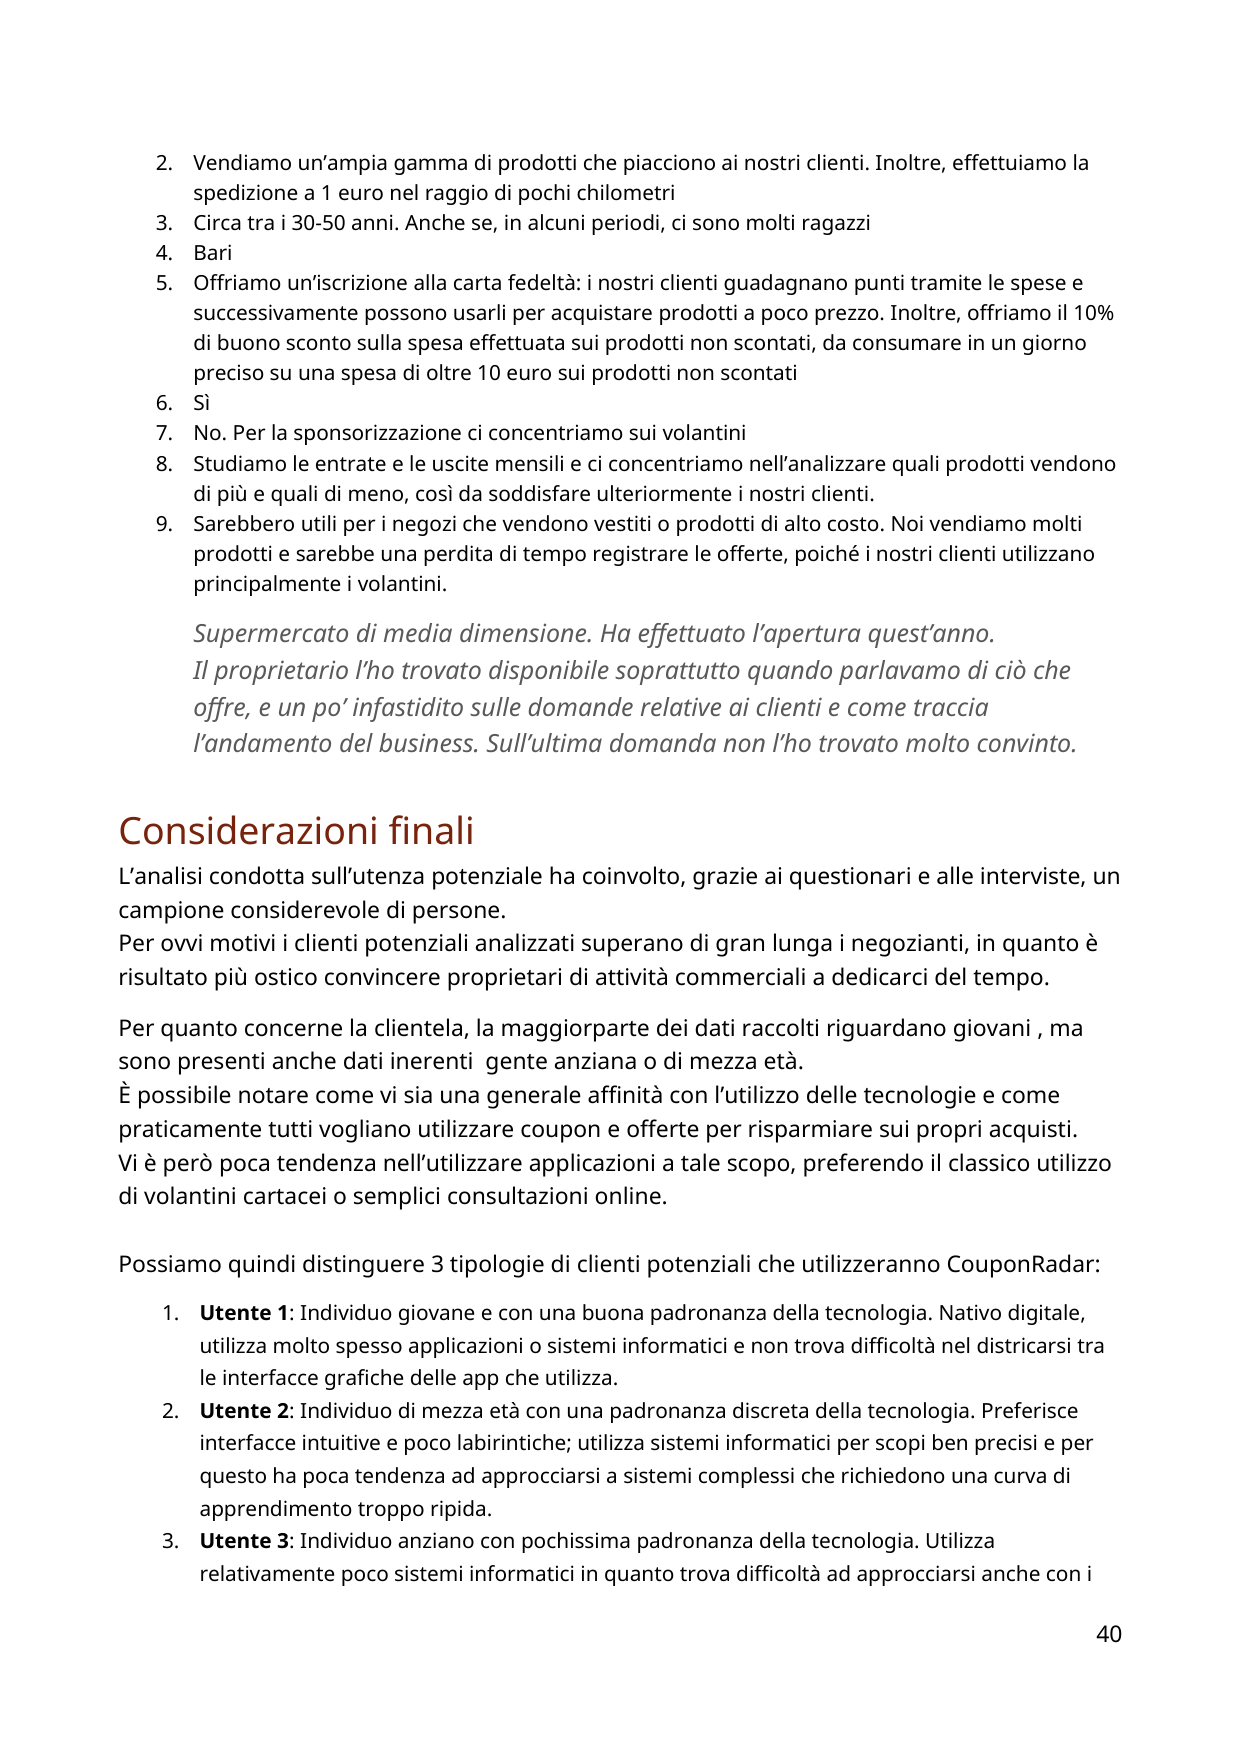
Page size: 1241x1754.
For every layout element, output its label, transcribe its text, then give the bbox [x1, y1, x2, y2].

list Offriamo un’iscrizione alla carta fedeltà: i nostri clienti guadagnano punti tramite le spese e successivamente possono usarli per acquistare prodotti a poco prezzo. Inoltre, offriamo il 10% di buono sconto sulla spesa effettuata sui prodotti non scontati, da consumare in un giorno preciso su una spesa di oltre 10 euro sui prodotti non scontati [156, 268, 1122, 387]
list Utente 1: Individuo giovane e con una buona padronanza della tecnologia. Nativo digitale, utilizza molto spesso applicazioni o sistemi informatici e non trova difficoltà nel districarsi tra le interfacce grafiche delle app che utilizza. [162, 1298, 1122, 1392]
text Supermercato di media dimensione. Ha effettuato l’apertura quest’anno. Il proprietario l’ho trovato disponibile soprattutto quando parlavamo di ciò che offre, e un po’ infastidito sulle domande relative ai clienti e come traccia l’andamento del business. Sull’ultima domanda non l’ho trovato molto convinto. [193, 616, 1122, 760]
text Per quanto concerne la clientela, la maggiorparte dei dati raccolti riguardano giovani , ma sono presenti anche dati inerenti gente anziana o di mezza età. È possibile notare come vi sia una generale affinità con l’utilizzo delle tecnologie e come praticamente tutti vogliano utilizzare coupon e offerte per risparmiare sui propri acquisti. Vi è però poca tendenza nell’utilizzare applicazioni a tale scopo, preferendo il classico utilizzo di volantini cartacei o semplici consultazioni online. Possiamo quindi distinguere 3 tipologie di clienti potenziali che utilizzeranno CouponRadar: [118, 1011, 1122, 1279]
subtitle Considerazioni finali [118, 804, 1122, 856]
text L’analisi condotta sull’utenza potenziale ha coinvolto, grazie ai questionari e alle interviste, un campione considerevole di persone. Per ovvi motivi i clienti potenziali analizzati superano di gran lunga i negozianti, in quanto è risultato più ostico convincere proprietari di attività commerciali a dedicarci del tempo. [118, 860, 1122, 992]
list Utente 2: Individuo di mezza età con una padronanza discreta della tecnologia. Preferisce interfacce intuitive e poco labirintiche; utilizza sistemi informatici per scopi ben precisi e per questo ha poca tendenza ad approcciarsi a sistemi complessi che richiedono una curva di apprendimento troppo ripida. [162, 1396, 1122, 1522]
list No. Per la sponsorizzazione ci concentriamo sui volantini [156, 418, 1122, 447]
list Sarebbero utili per i negozi che vendono vestiti o prodotti di alto costo. Noi vendiamo molti prodotti e sarebbe una perdita di tempo registrare le offerte, poiché i nostri clienti utilizzano principalmente i volantini. [156, 509, 1122, 597]
list Studiamo le entrate e le uscite mensili e ci concentriamo nell’analizzare quali prodotti vendono di più e quali di meno, così da soddisfare ulteriormente i nostri clienti. [156, 449, 1122, 507]
list Bari [156, 238, 1122, 266]
list Vendiamo un’ampia gamma di prodotti che piacciono ai nostri clienti. Inoltre, effettuiamo la spedizione a 1 euro nel raggio di pochi chilometri [156, 148, 1122, 206]
list Circa tra i 30-50 anni. Anche se, in alcuni periodi, ci sono molti ragazzi [156, 208, 1122, 236]
list Sì [156, 388, 1122, 417]
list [162, 1526, 1122, 1587]
